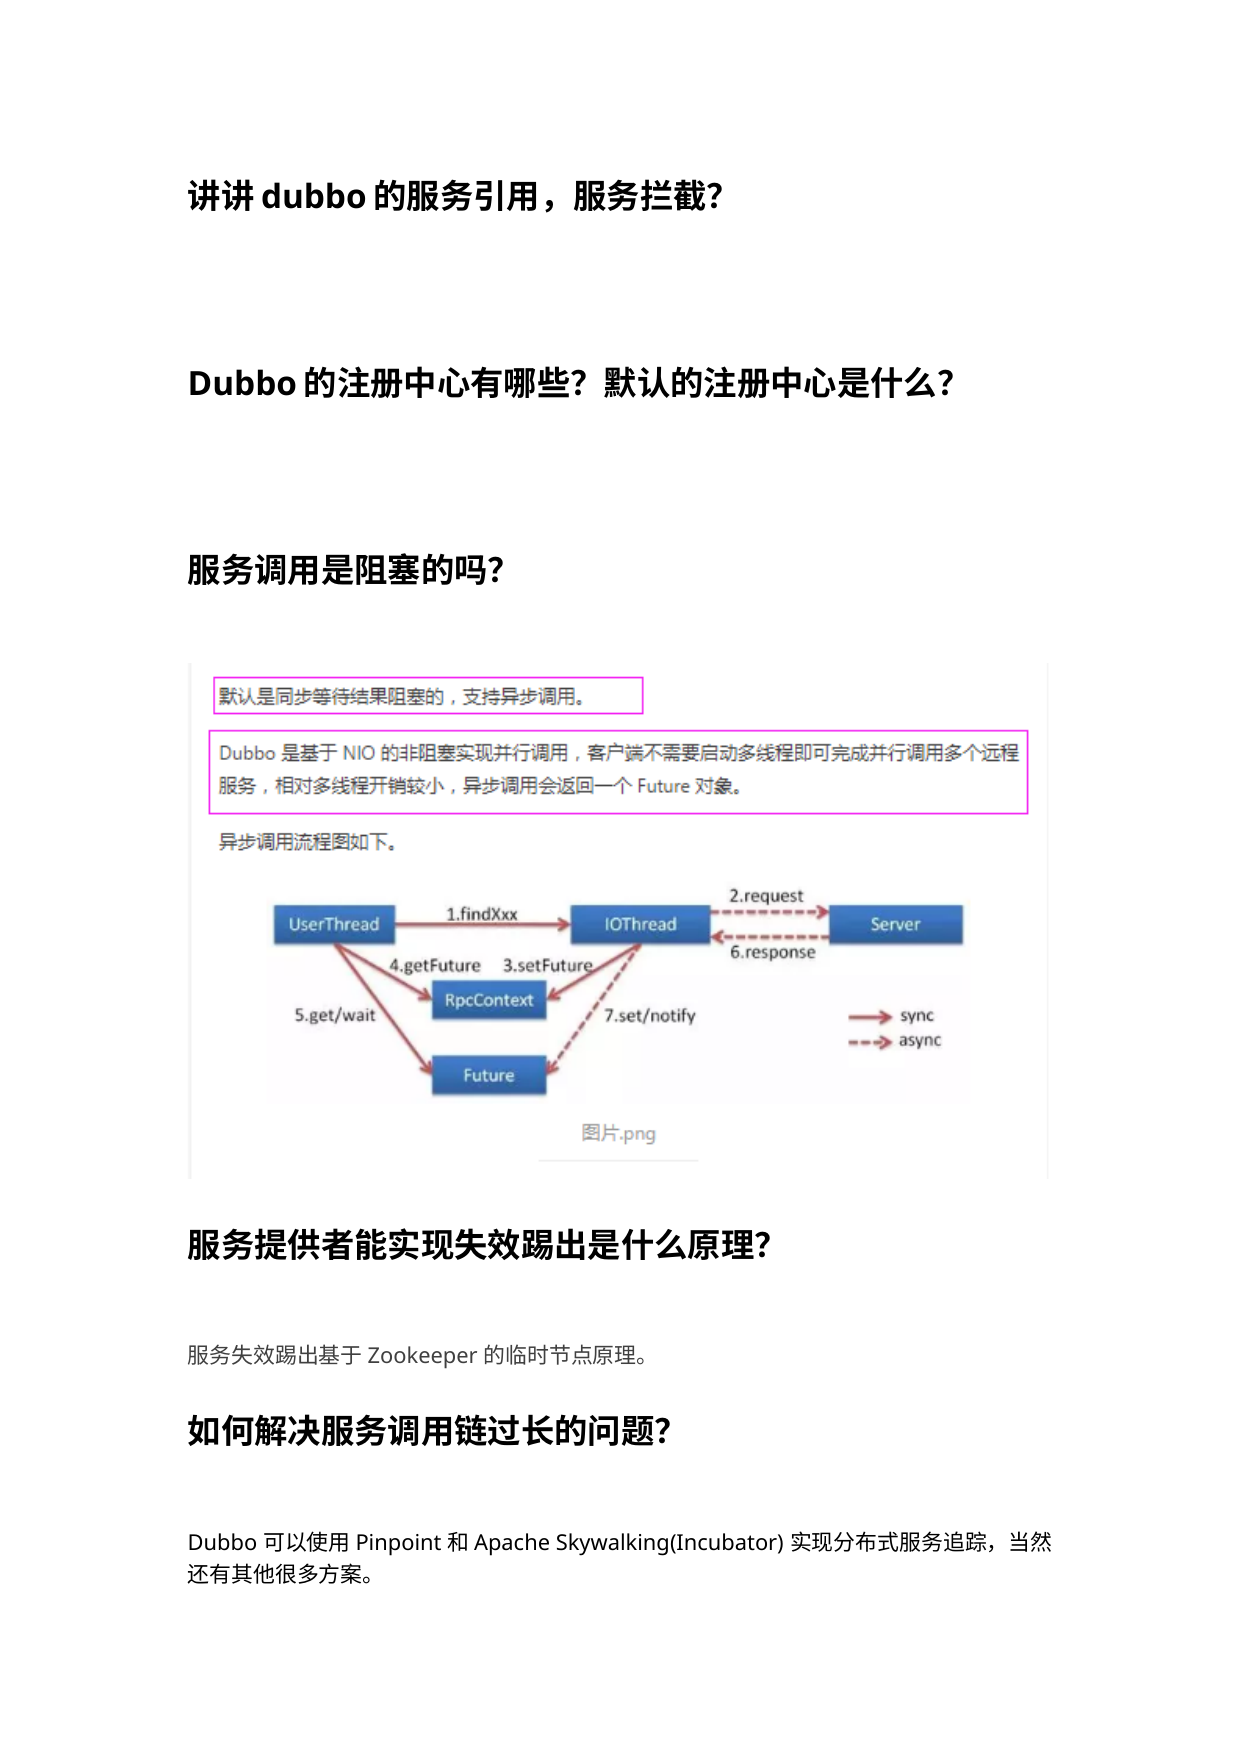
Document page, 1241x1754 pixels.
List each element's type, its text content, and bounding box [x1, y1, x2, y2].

subtitle 服务提供者能实现失效踢出是什么原理？ [187, 1210, 1053, 1275]
subtitle Dubbo的注册中心有哪些？默认的注册中心是什么？ [187, 349, 1053, 414]
subtitle 服务调用是阻塞的吗？ [187, 536, 1053, 601]
subtitle 如何解决服务调用链过长的问题？ [187, 1397, 1053, 1462]
text Dubbo 可以使用 Pinpoint 和 Apache Skywalking(Incubator) 实现分布式服务追踪，当然还有其他很多方案。 [187, 1524, 1053, 1589]
subtitle 讲讲dubbo的服务引用，服务拦截？ [187, 162, 1053, 227]
picture [187, 663, 1049, 1179]
text 服务失效踢出基于 Zookeeper 的临时节点原理。 [187, 1337, 1053, 1370]
